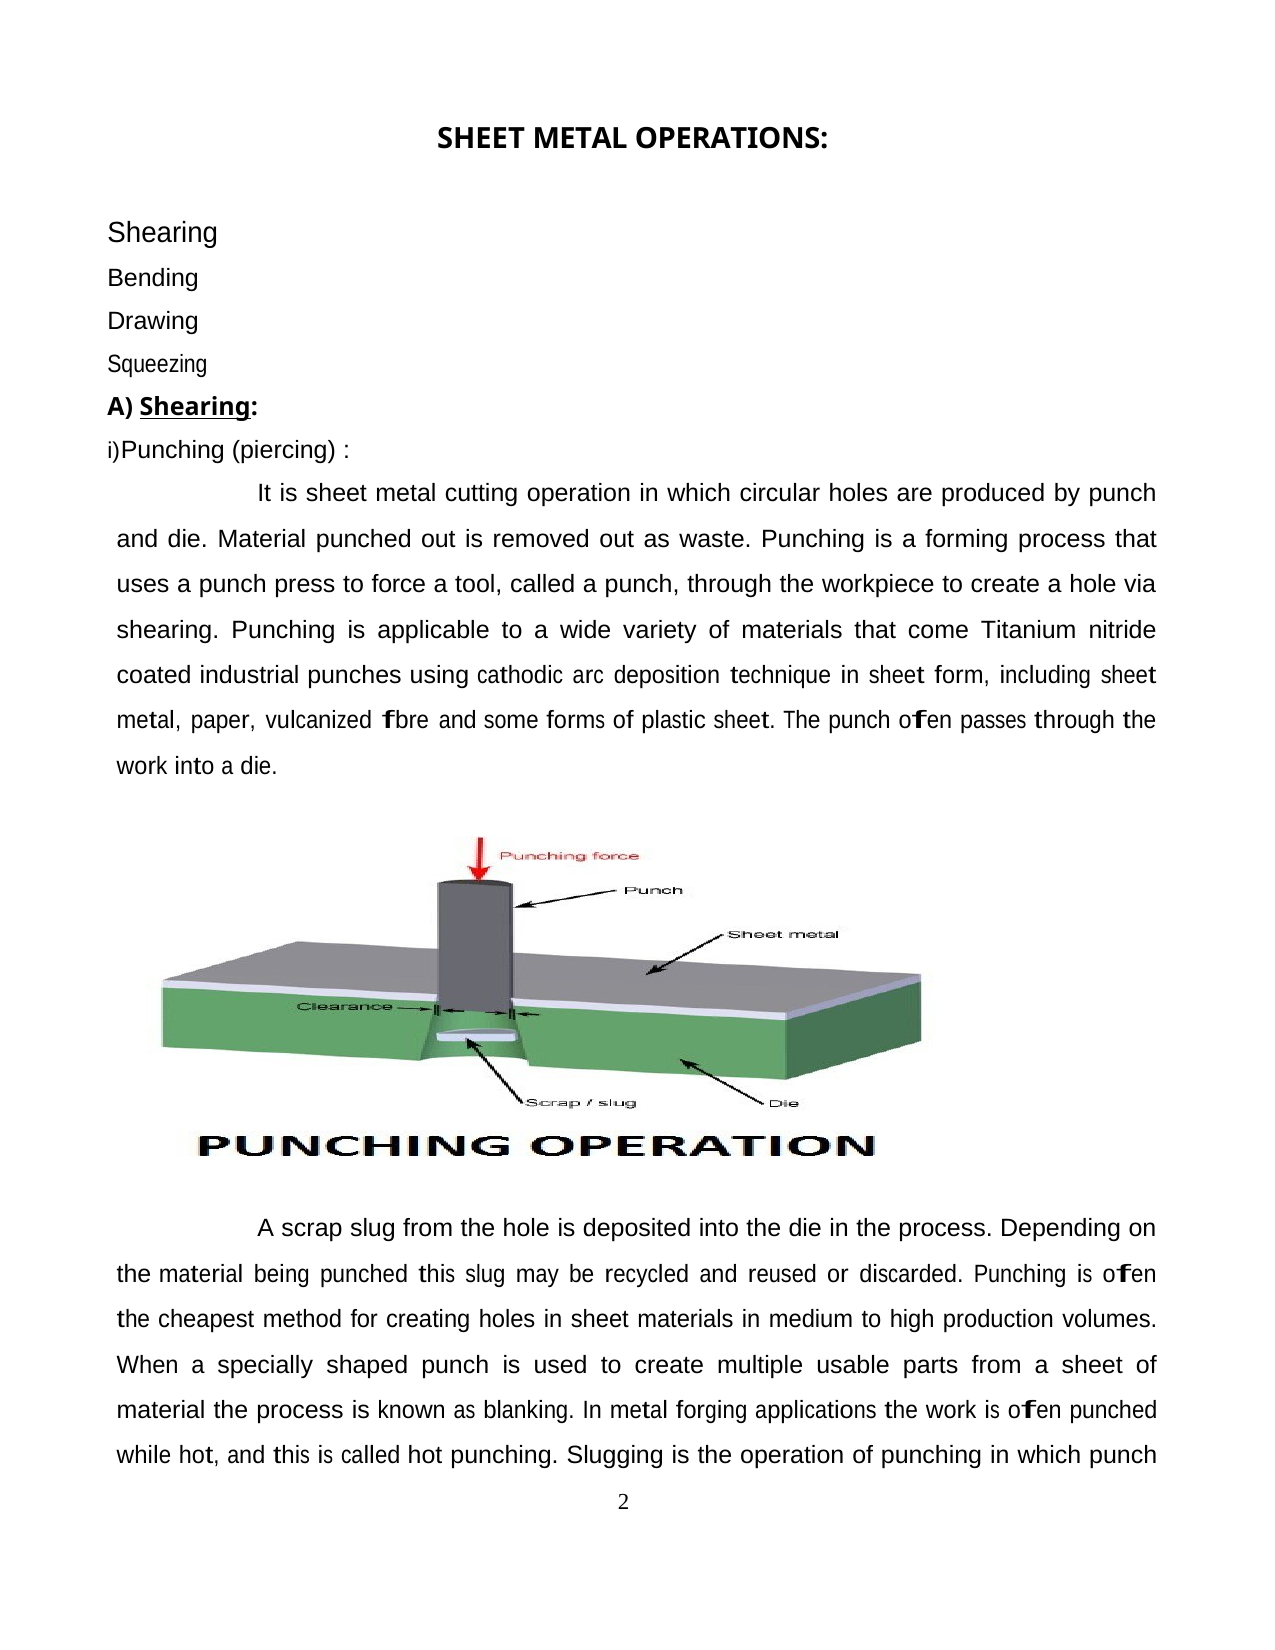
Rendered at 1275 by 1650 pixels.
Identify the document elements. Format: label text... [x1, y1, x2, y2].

list Punching (piercing) : [107, 435, 1258, 464]
subtitle A) Shearing: [107, 393, 1258, 421]
text SHEET METAL OPERATIONS: [54, 117, 1211, 157]
text Shearing Bending Drawing Squeezing [107, 215, 278, 378]
picture [146, 836, 937, 1162]
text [116, 1213, 1157, 1469]
text It is sheet metal cutting operation in which circular holes are produced by punch and die. Material punched out is removed out as waste. Punching is a forming process that uses a punch press to force a tool, called a punch, through the workpiece to create a hole via shearing. Punching is applicable to a wide variety of materials that come Titanium nitride coated industrial punches using cathodic arc deposition technique in sheet form, including sheet metal, paper, vulcanized fbre and some forms of plastic sheet. The punch ofen passes through the work into a die. [116, 478, 1157, 779]
